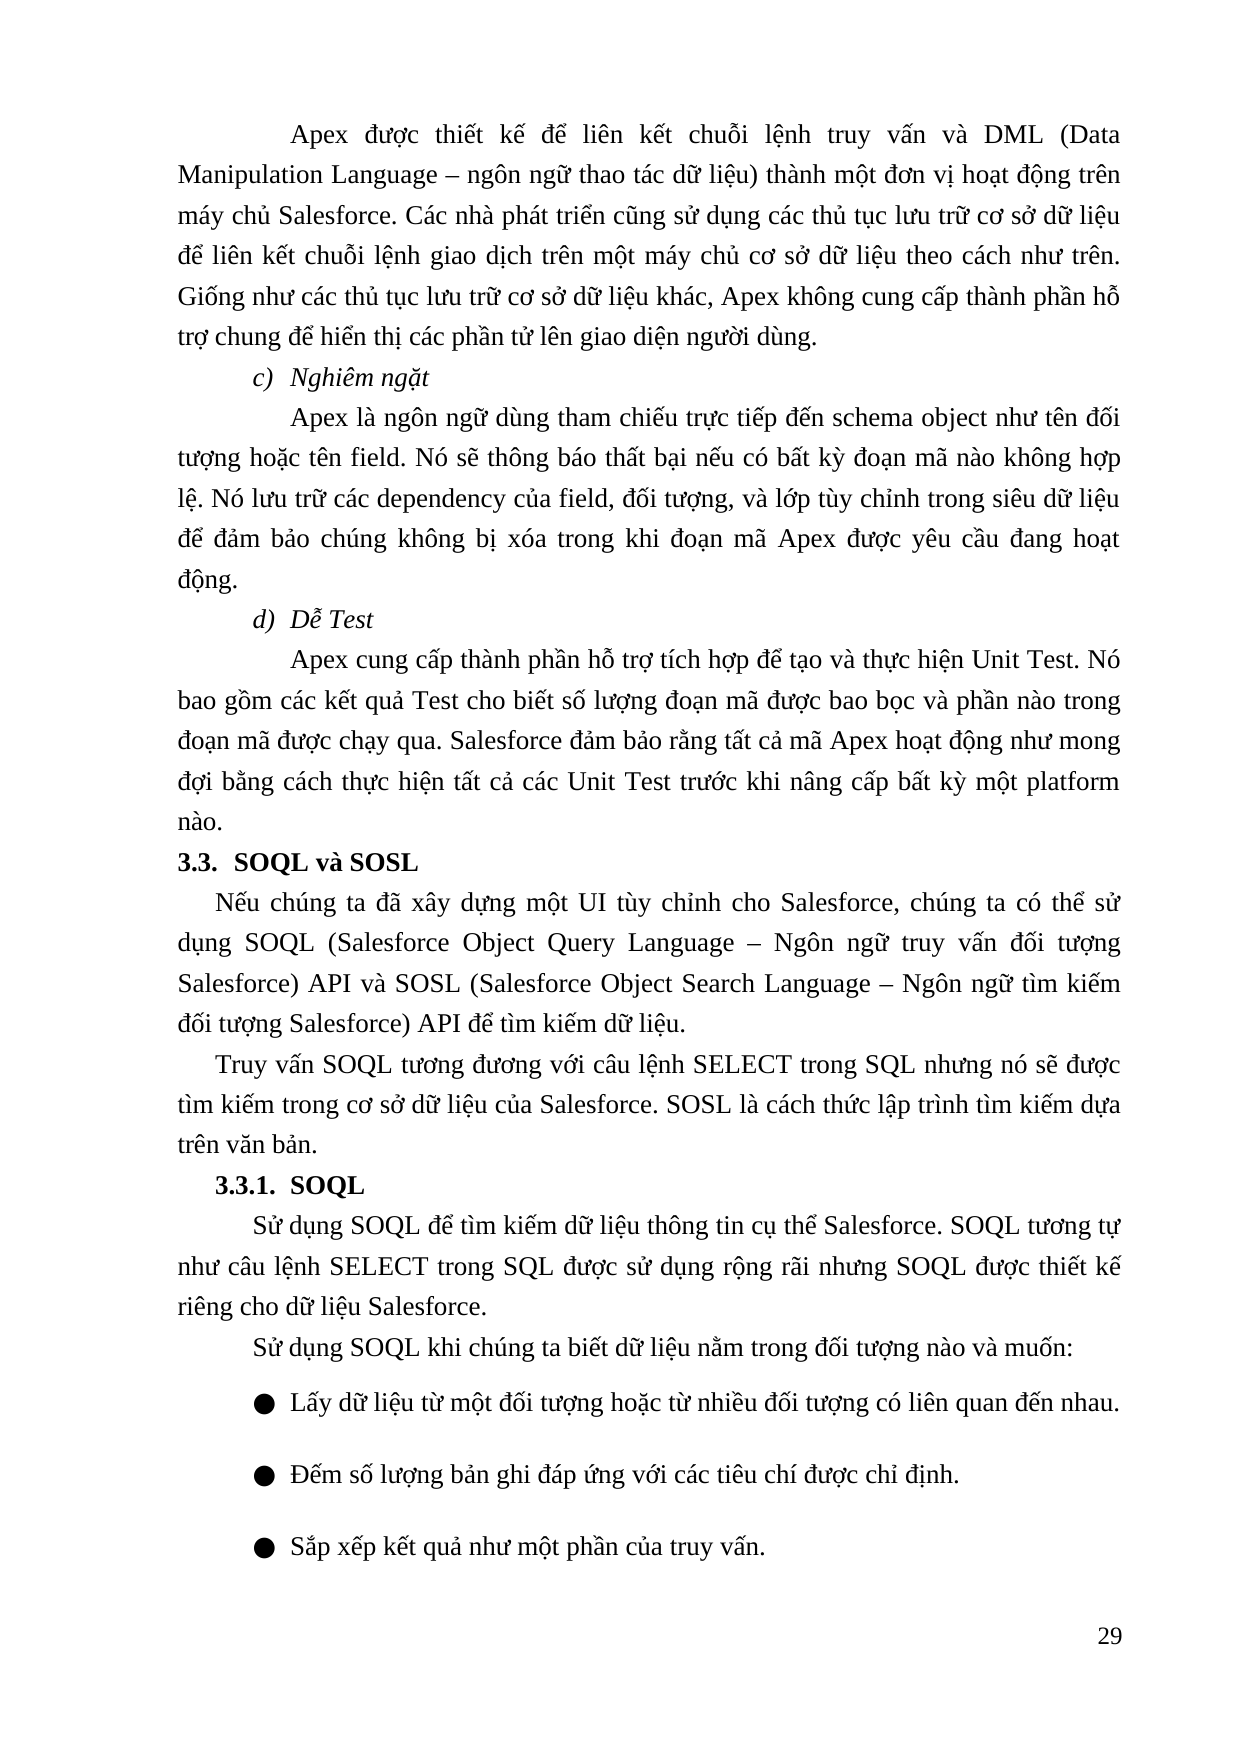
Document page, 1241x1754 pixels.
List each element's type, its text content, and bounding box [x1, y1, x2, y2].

list Dễ Test [252, 603, 1122, 634]
list Nghiêm ngặt [252, 361, 1122, 392]
list Sắp xếp kết quả như một phần của truy vấn. [177, 1515, 1122, 1571]
text Nếu chúng ta đã xây dựng một UI tùy chỉnh cho Salesforce, chúng ta có thể sử dụng SOQL (Salesforce Object Query Language – Ngôn ngữ truy vấn đối tượng Salesforce) API và SOSL (Salesforce Object Search Language – Ngôn ngữ tìm kiếm đối tượng Salesforce) API để tìm kiếm dữ liệu. [177, 886, 1122, 1038]
text Sử dụng SOQL khi chúng ta biết dữ liệu nằm trong đối tượng nào và muốn: [177, 1331, 1122, 1362]
list SOQL [215, 1169, 1122, 1200]
list SOQL và SOSL [177, 846, 1122, 877]
text Apex được thiết kế để liên kết chuỗi lệnh truy vấn và DML (Data Manipulation Language – ngôn ngữ thao tác dữ liệu) thành một đơn vị hoạt động trên máy chủ Salesforce. Các nhà phát triển cũng sử dụng các thủ tục lưu trữ cơ sở dữ liệu để liên kết chuỗi lệnh giao dịch trên một máy chủ cơ sở dữ liệu theo cách như trên. Giống như các thủ tục lưu trữ cơ sở dữ liệu khác, Apex không cung cấp thành phần hỗ trợ chung để hiển thị các phần tử lên giao diện người dùng. [177, 118, 1122, 351]
list Lấy dữ liệu từ một đối tượng hoặc từ nhiều đối tượng có liên quan đến nhau. [177, 1371, 1122, 1427]
text Sử dụng SOQL để tìm kiếm dữ liệu thông tin cụ thể Salesforce. SOQL tương tự như câu lệnh SELECT trong SQL được sử dụng rộng rãi nhưng SOQL được thiết kế riêng cho dữ liệu Salesforce. [177, 1209, 1122, 1321]
text Apex là ngôn ngữ dùng tham chiếu trực tiếp đến schema object như tên đối tượng hoặc tên field. Nó sẽ thông báo thất bại nếu có bất kỳ đoạn mã nào không hợp lệ. Nó lưu trữ các dependency của field, đối tượng, và lớp tùy chỉnh trong siêu dữ liệu để đảm bảo chúng không bị xóa trong khi đoạn mã Apex được yêu cầu đang hoạt động. [177, 401, 1122, 594]
list Đếm số lượng bản ghi đáp ứng với các tiêu chí được chỉ định. [177, 1443, 1122, 1499]
text Apex cung cấp thành phần hỗ trợ tích hợp để tạo và thực hiện Unit Test. Nó bao gồm các kết quả Test cho biết số lượng đoạn mã được bao bọc và phần nào trong đoạn mã được chạy qua. Salesforce đảm bảo rằng tất cả mã Apex hoạt động như mong đợi bằng cách thực hiện tất cả các Unit Test trước khi nâng cấp bất kỳ một platform nào. [177, 643, 1122, 836]
text Truy vấn SOQL tương đương với câu lệnh SELECT trong SQL nhưng nó sẽ được tìm kiếm trong cơ sở dữ liệu của Salesforce. SOSL là cách thức lập trình tìm kiếm dựa trên văn bản. [177, 1048, 1122, 1160]
